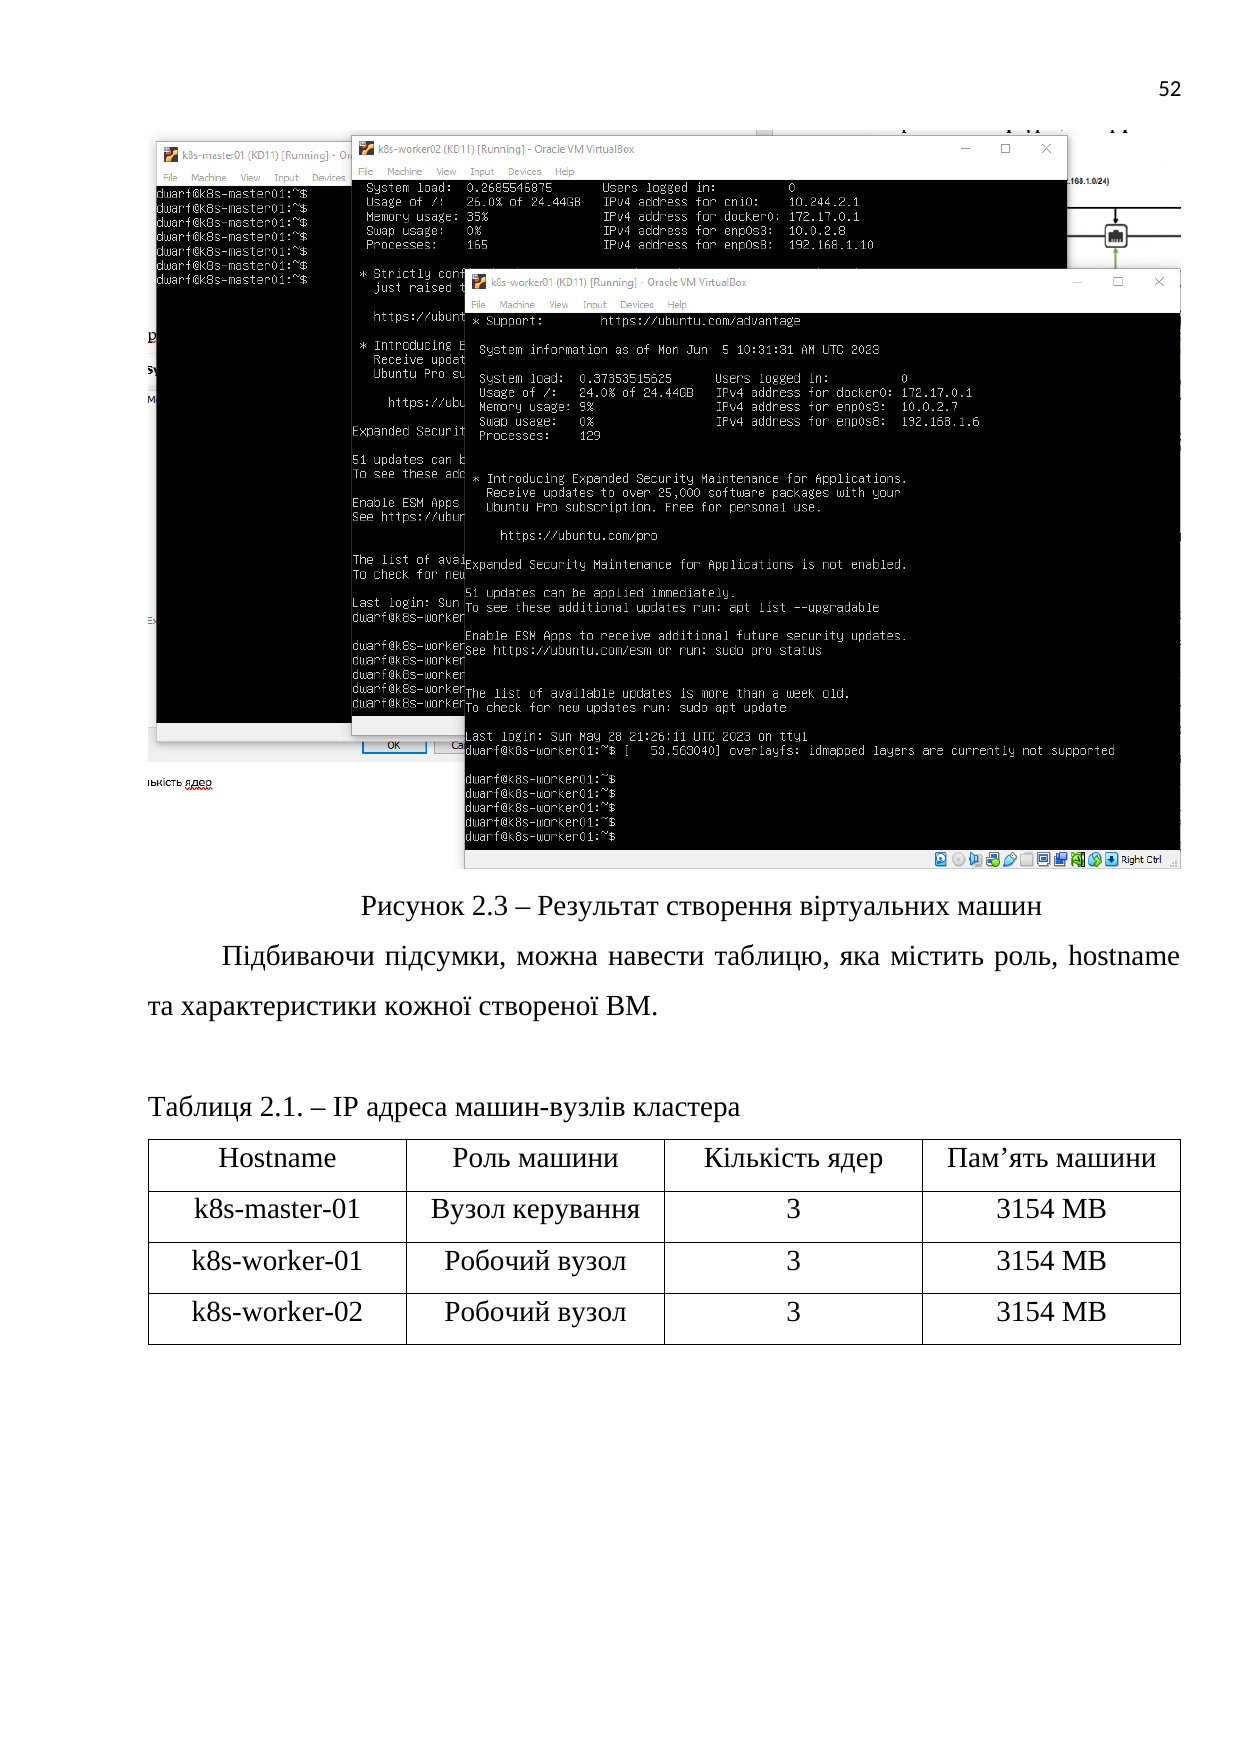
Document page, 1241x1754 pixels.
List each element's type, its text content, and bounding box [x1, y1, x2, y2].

table_cell 3 [665, 1243, 922, 1293]
table_cell 3154 MB [923, 1243, 1180, 1293]
table_cell Вузол керування [407, 1192, 664, 1242]
table_cell k8s-worker-02 [149, 1294, 406, 1344]
text Рисунок 2.3 – Результат створення віртуальних машин [148, 888, 1181, 921]
table_cell k8s-worker-01 [149, 1243, 406, 1293]
table_cell Робочий вузол [407, 1243, 664, 1293]
table_header Кількість ядер [665, 1140, 922, 1191]
picture [148, 130, 1181, 869]
table_cell 3 [665, 1192, 922, 1242]
table_cell 3154 MB [923, 1192, 1180, 1242]
table_cell 3 [665, 1294, 922, 1344]
text Таблиця 2.1. – IP адреса машин-вузлів кластера [148, 1089, 1181, 1123]
table_header Роль машини [407, 1140, 664, 1191]
table_cell 3154 MB [923, 1294, 1180, 1344]
text Підбиваючи підсумки, можна навести таблицю, яка містить роль, hostname та характеристики кожної створеної ВМ. [148, 938, 1181, 1022]
table_header Hostname [149, 1140, 406, 1191]
table_cell k8s-master-01 [149, 1192, 406, 1242]
table_header Пам’ять машини [923, 1140, 1180, 1191]
table_cell Робочий вузол [407, 1294, 664, 1344]
